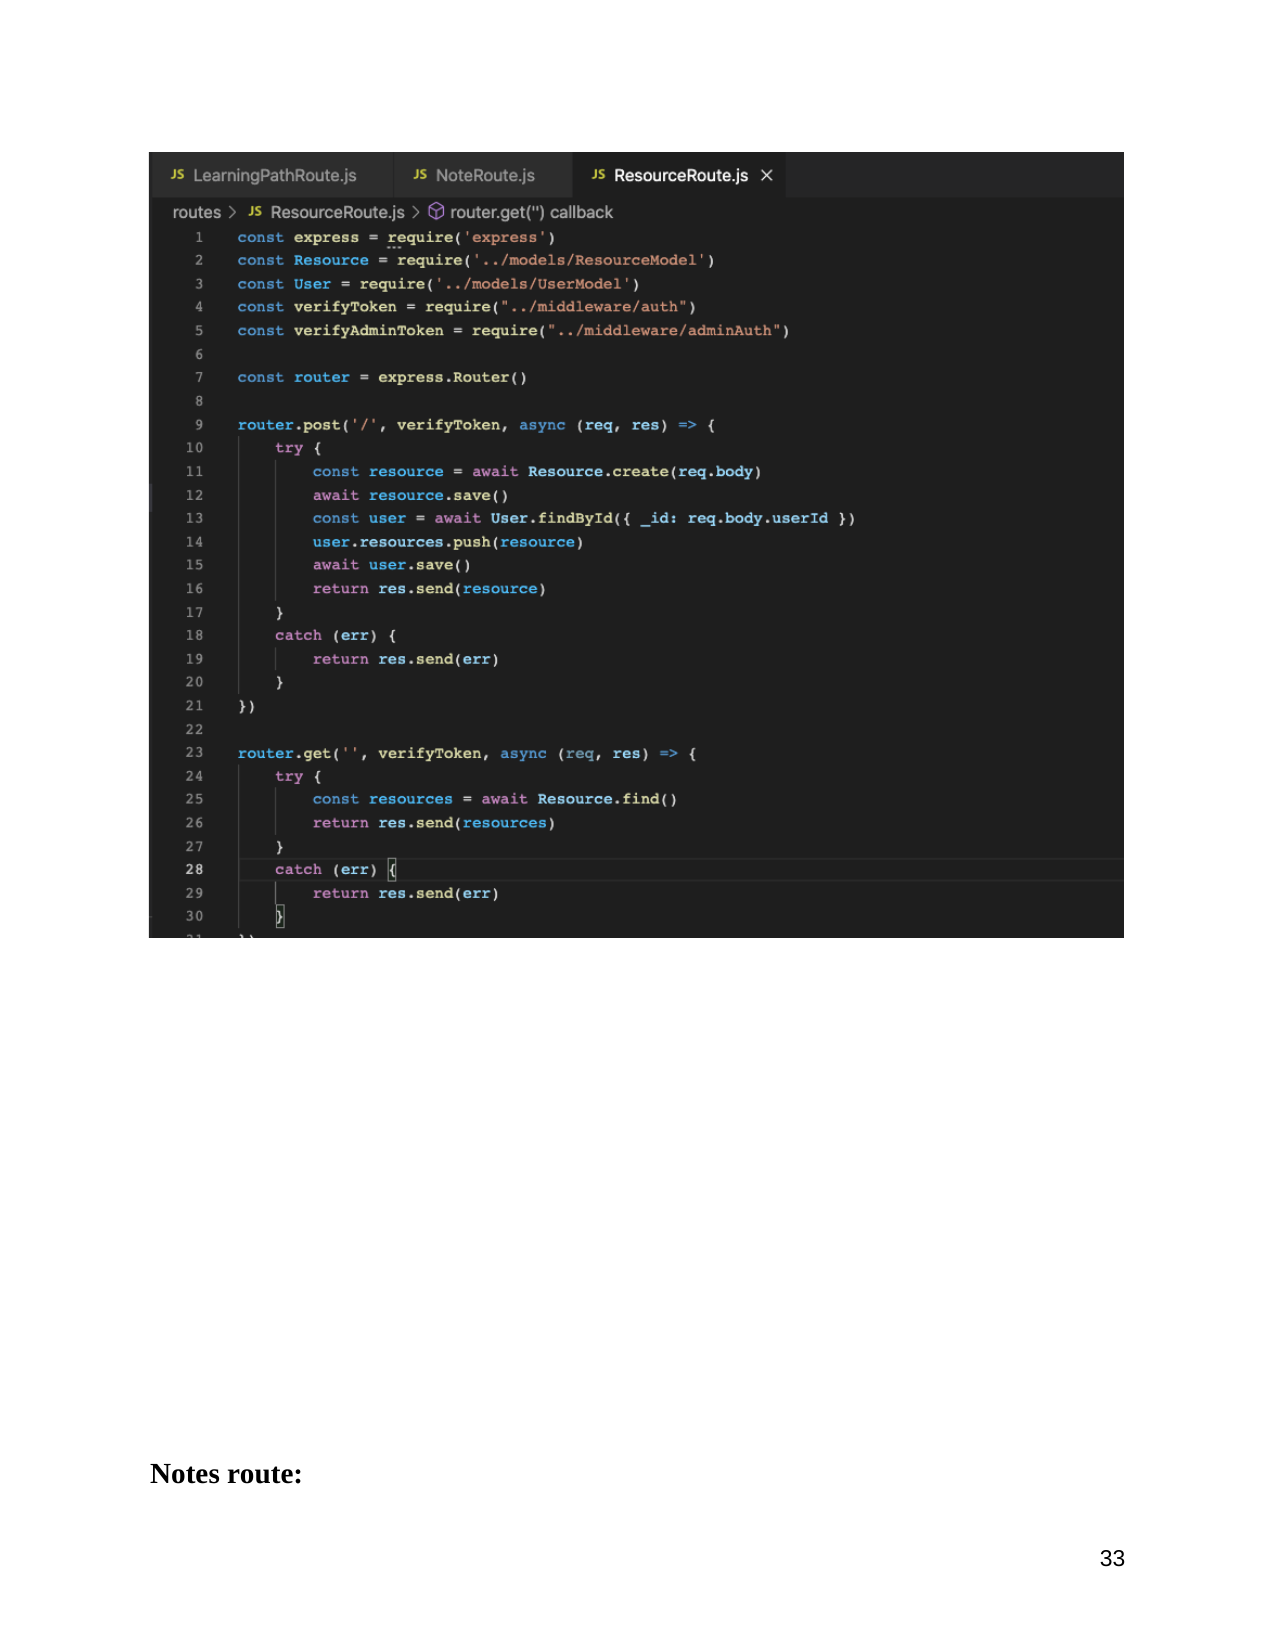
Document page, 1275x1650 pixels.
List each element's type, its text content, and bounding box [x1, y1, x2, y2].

picture [148, 152, 1124, 938]
text Notes route: [150, 1456, 1125, 1489]
